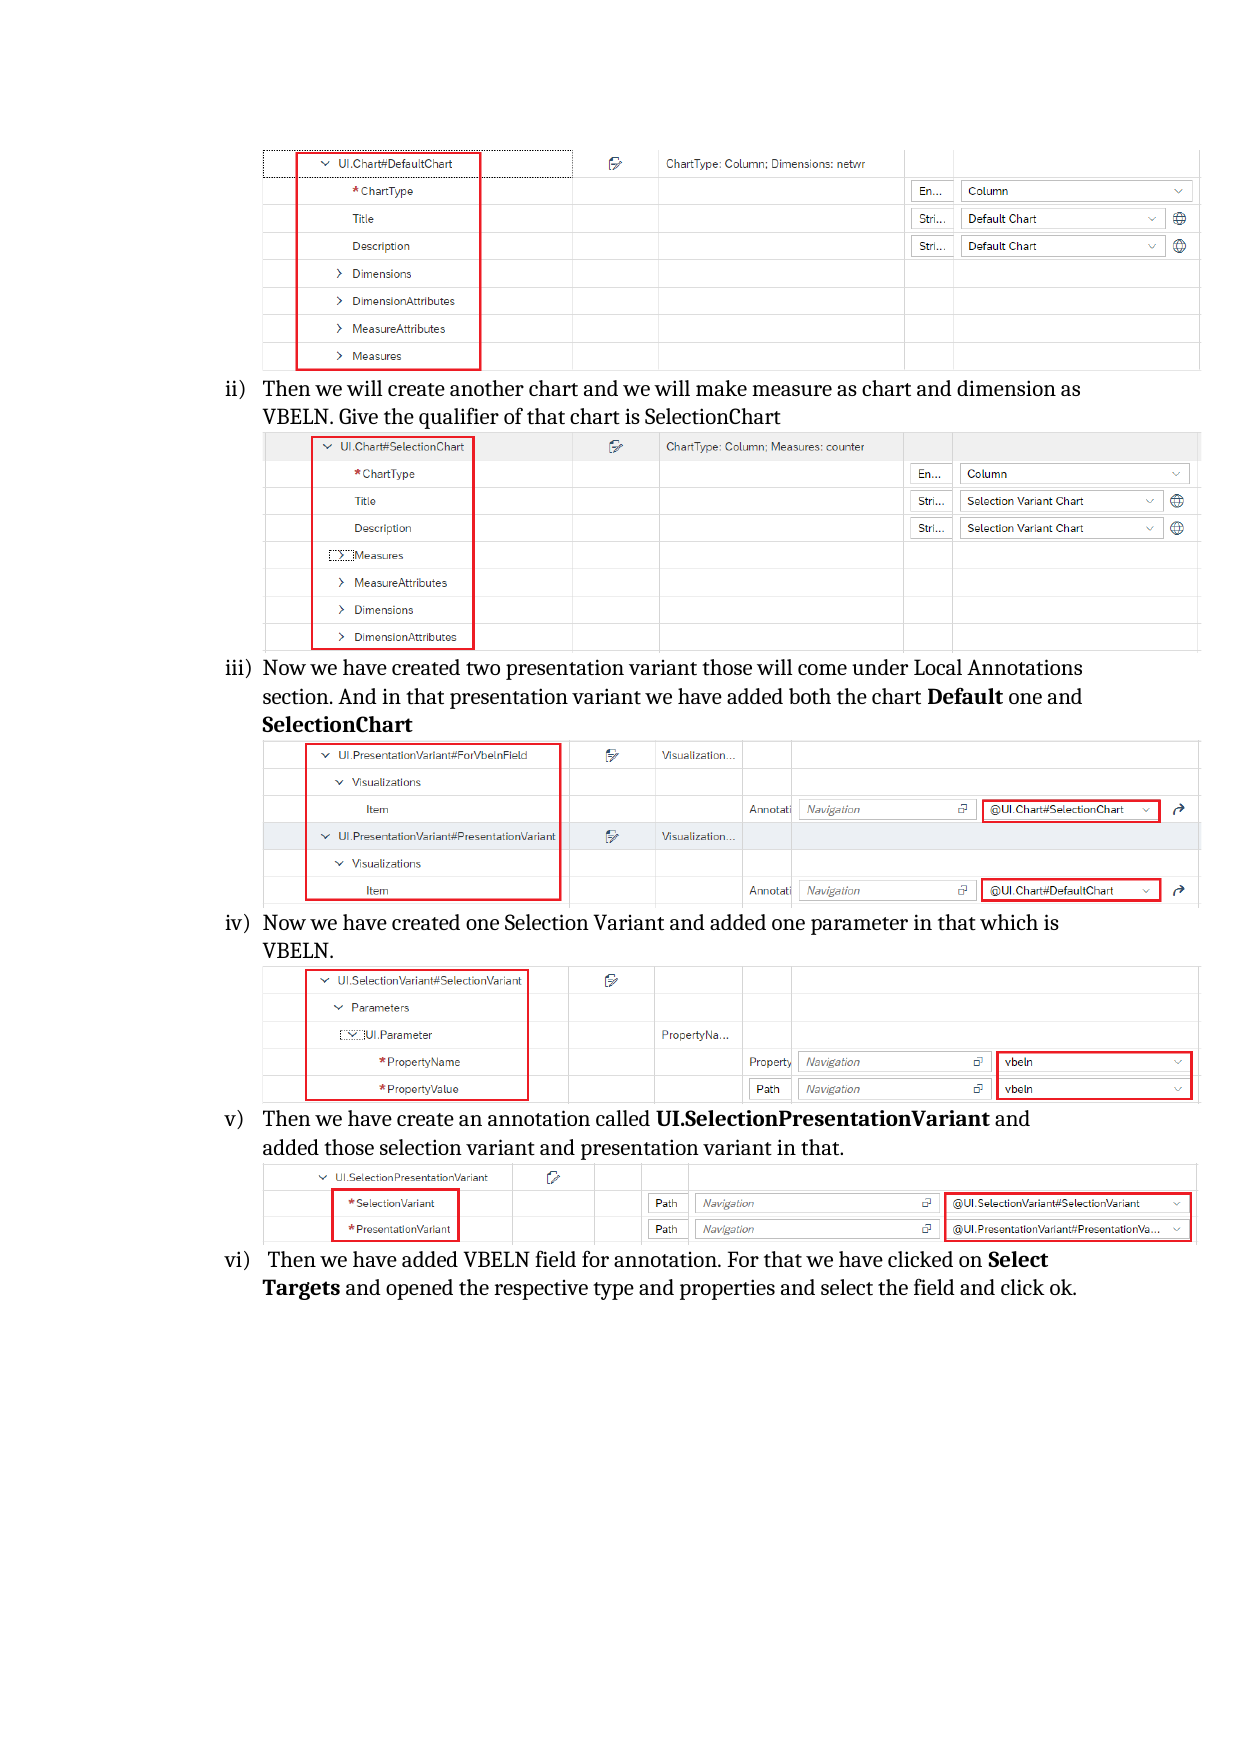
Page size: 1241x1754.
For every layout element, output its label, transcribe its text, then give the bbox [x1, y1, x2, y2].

list Then we have create an annotation called UI.SelectionPresentationVariant and added those selection variant and presentation variant in that. [225, 1106, 1090, 1161]
picture [262, 740, 1202, 908]
list Then we have added VBELN field for annotation. For that we have clicked on Select Targets and opened the respective type and properties and select the field and click ok. [225, 1247, 1090, 1301]
list Now we have created two presentation variant those will come under Local Annotations section. And in that presentation variant we have added both the chart Default one and SelectionChart [225, 655, 1090, 738]
list Then we will create another chart and we will make measure as chart and dimension as VBELN. Give the qualifier of that chart is SelectionChart [225, 376, 1090, 430]
picture [262, 966, 1202, 1104]
picture [262, 432, 1202, 653]
list Now we have created one Selection Variant and added one parameter in that which is VBELN. [225, 910, 1090, 964]
picture [262, 150, 1202, 374]
picture [262, 1163, 1199, 1245]
